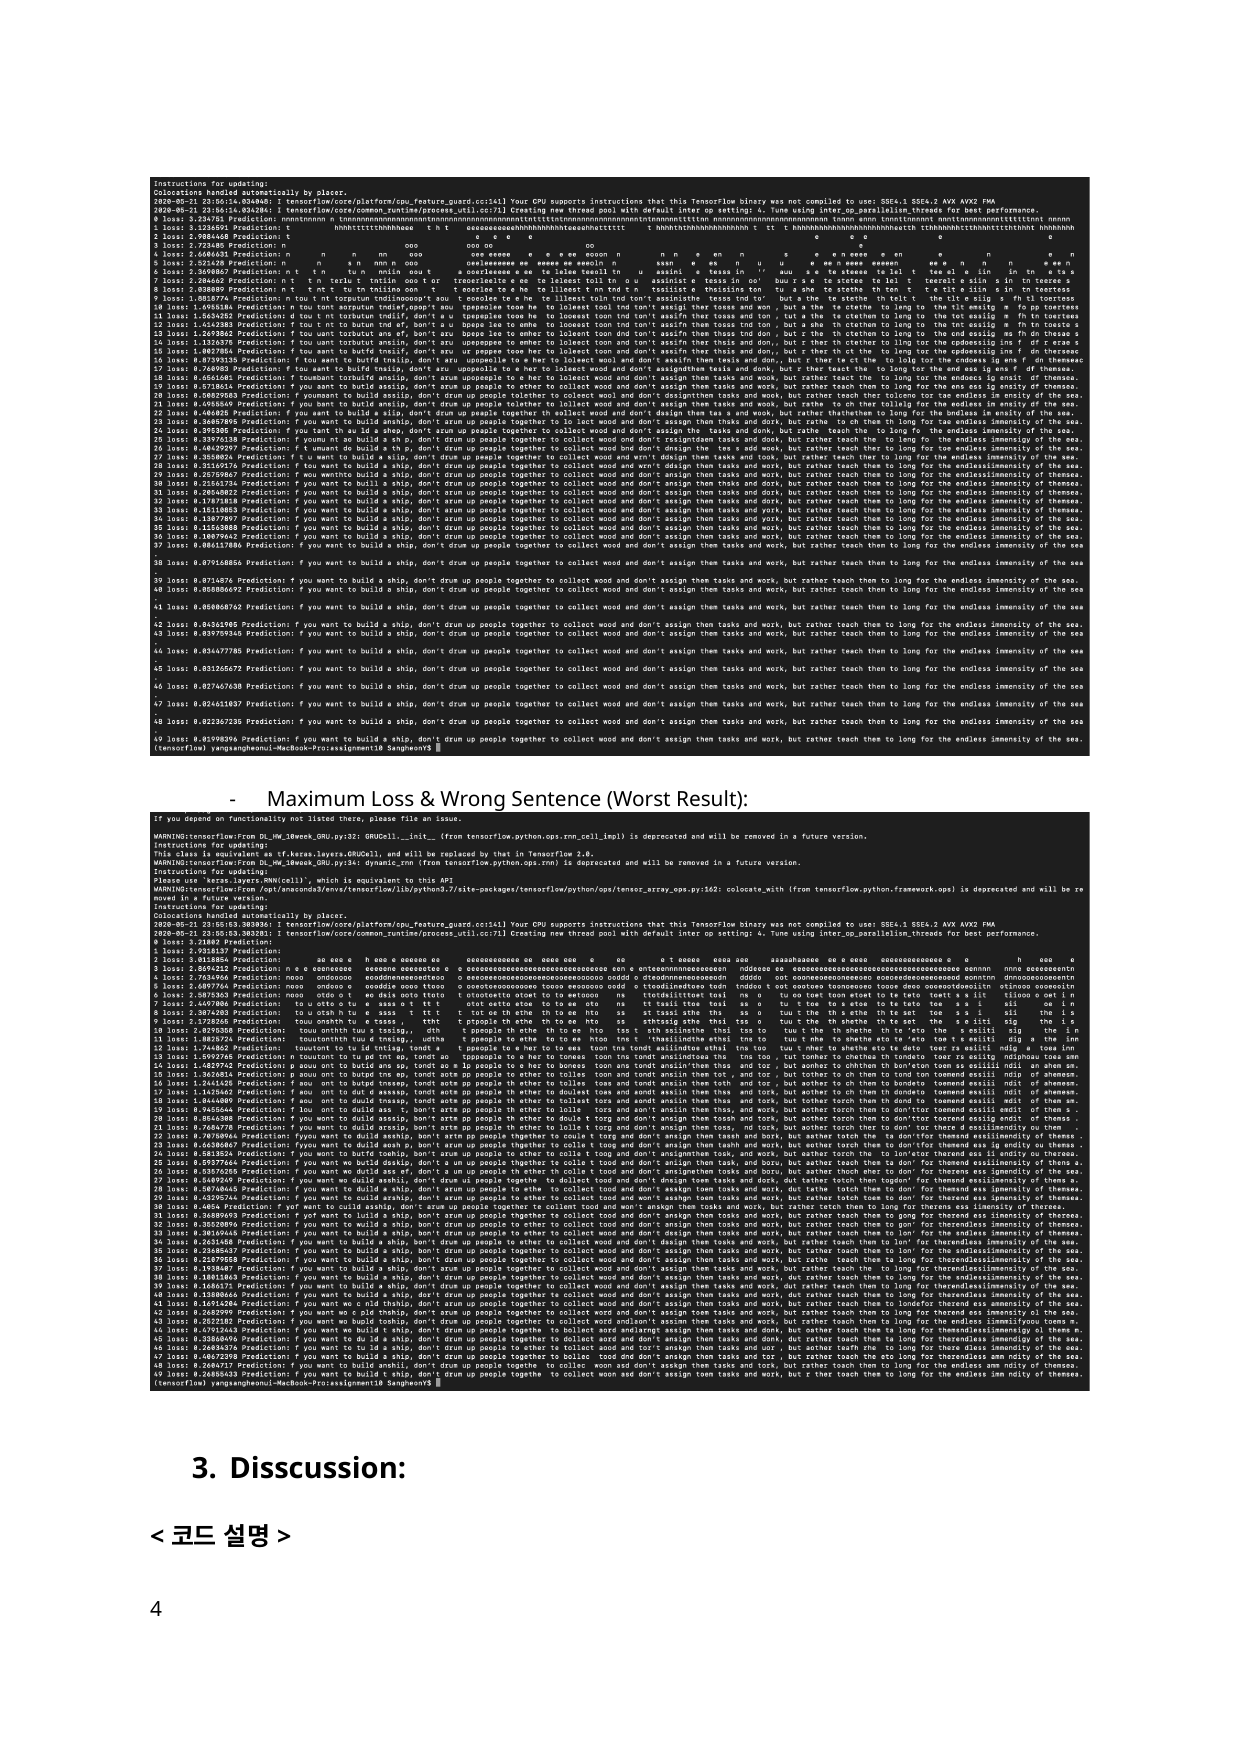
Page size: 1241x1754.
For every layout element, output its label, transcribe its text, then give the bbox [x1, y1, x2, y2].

list Disscussion: [192, 1448, 1090, 1487]
text < 코드 설명 > [150, 1516, 1090, 1552]
list Maximum Loss & Wrong Sentence (Worst Result): [229, 784, 1090, 812]
picture [150, 812, 1090, 1391]
picture [150, 177, 1090, 756]
